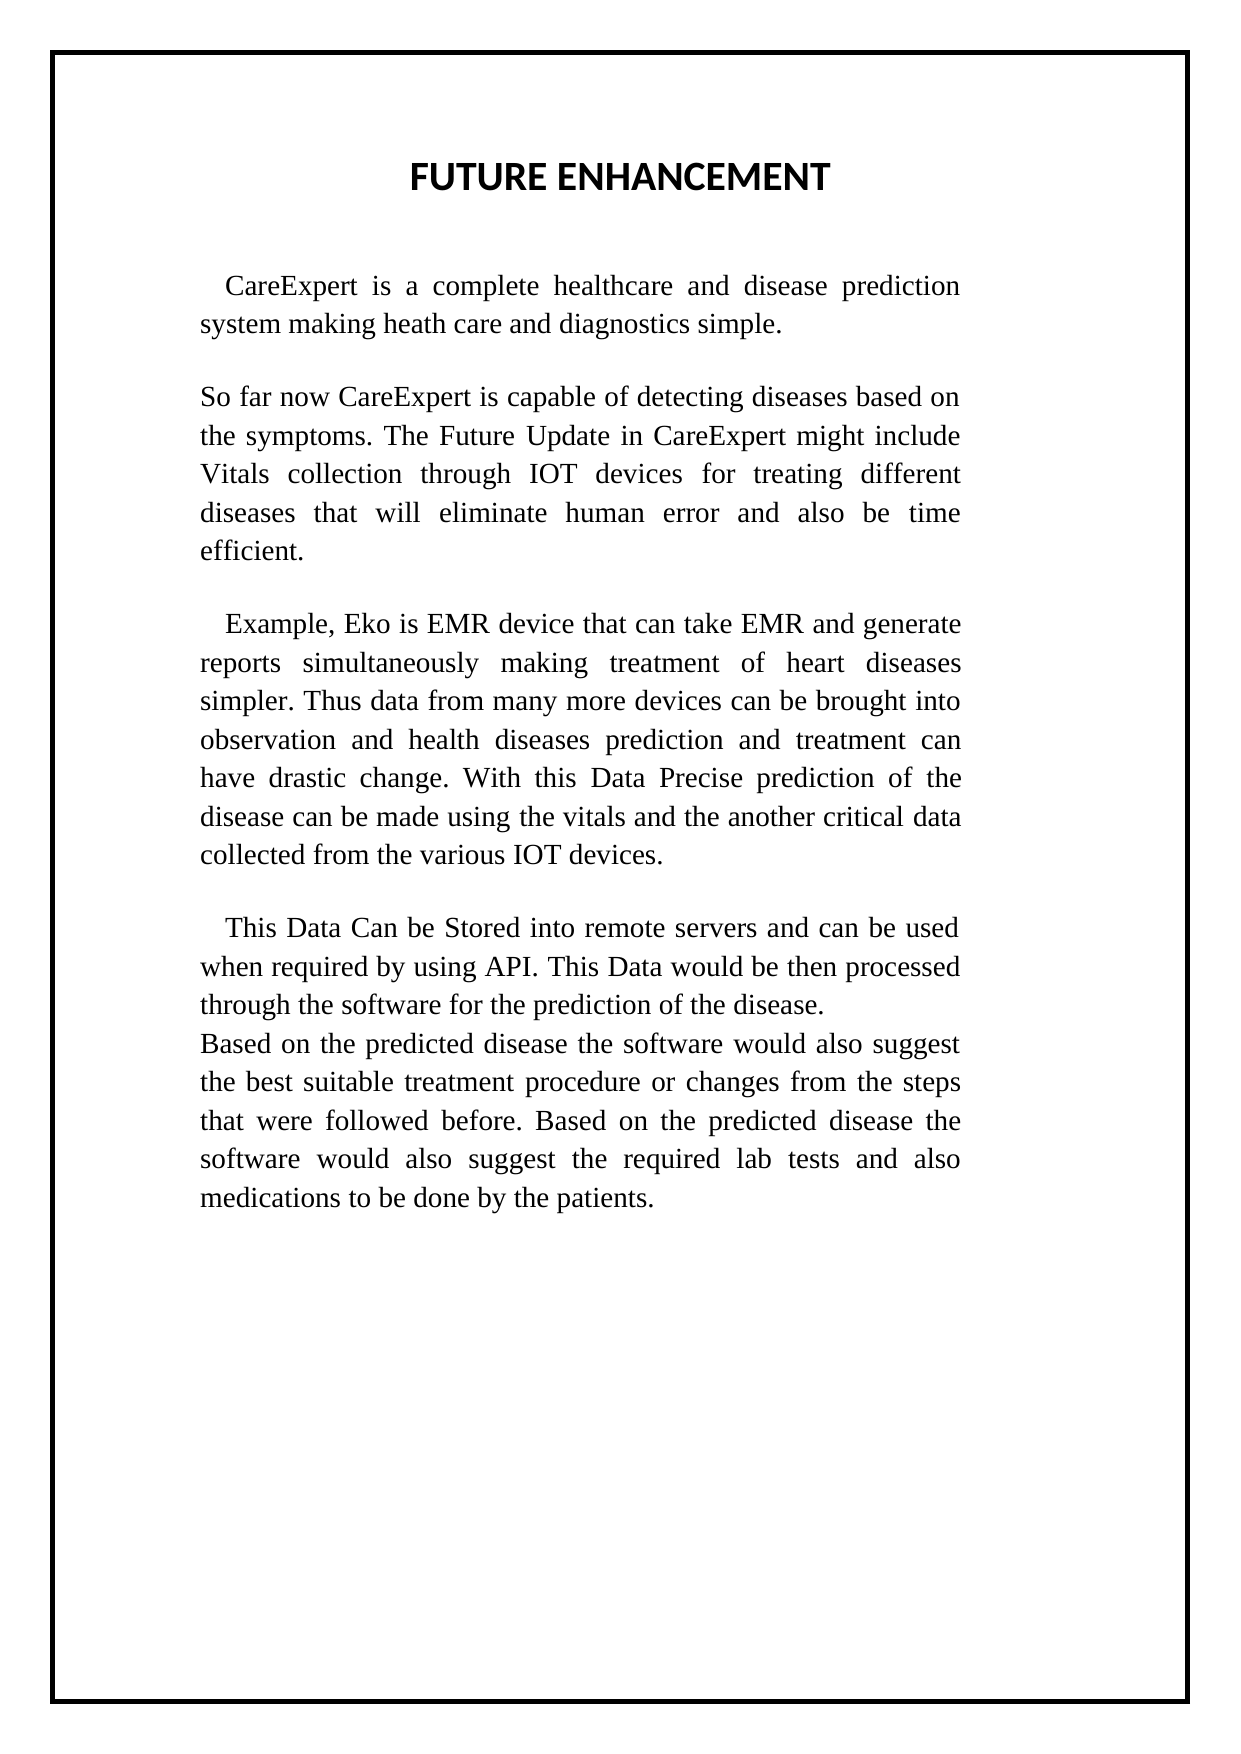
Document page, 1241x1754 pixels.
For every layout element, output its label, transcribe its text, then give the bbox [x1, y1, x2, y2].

text CareExpert is a complete healthcare and disease prediction system making heath care and diagnostics simple. [200, 268, 961, 340]
text Based on the predicted disease the software would also suggest the best suitable treatment procedure or changes from the steps that were followed before. Based on the predicted disease the software would also suggest the required lab tests and also medications to be done by the patients. [200, 1026, 961, 1214]
text So far now CareExpert is capable of detecting diseases based on the symptoms. The Future Update in CareExpert might include Vitals collection through IOT devices for treating different diseases that will eliminate human error and also be time efficient. [200, 379, 961, 567]
text Example, Eko is EMR device that can take EMR and generate reports simultaneously making treatment of heart diseases simpler. Thus data from many more devices can be brought into observation and health diseases prediction and treatment can have drastic change. With this Data Precise prediction of the disease can be made using the vitals and the another critical data collected from the various IOT devices. [200, 606, 962, 871]
text FUTURE ENHANCEMENT [150, 150, 1090, 201]
text This Data Can be Stored into remote servers and can be used when required by using API. This Data would be then processed through the software for the prediction of the disease. [200, 910, 960, 1021]
